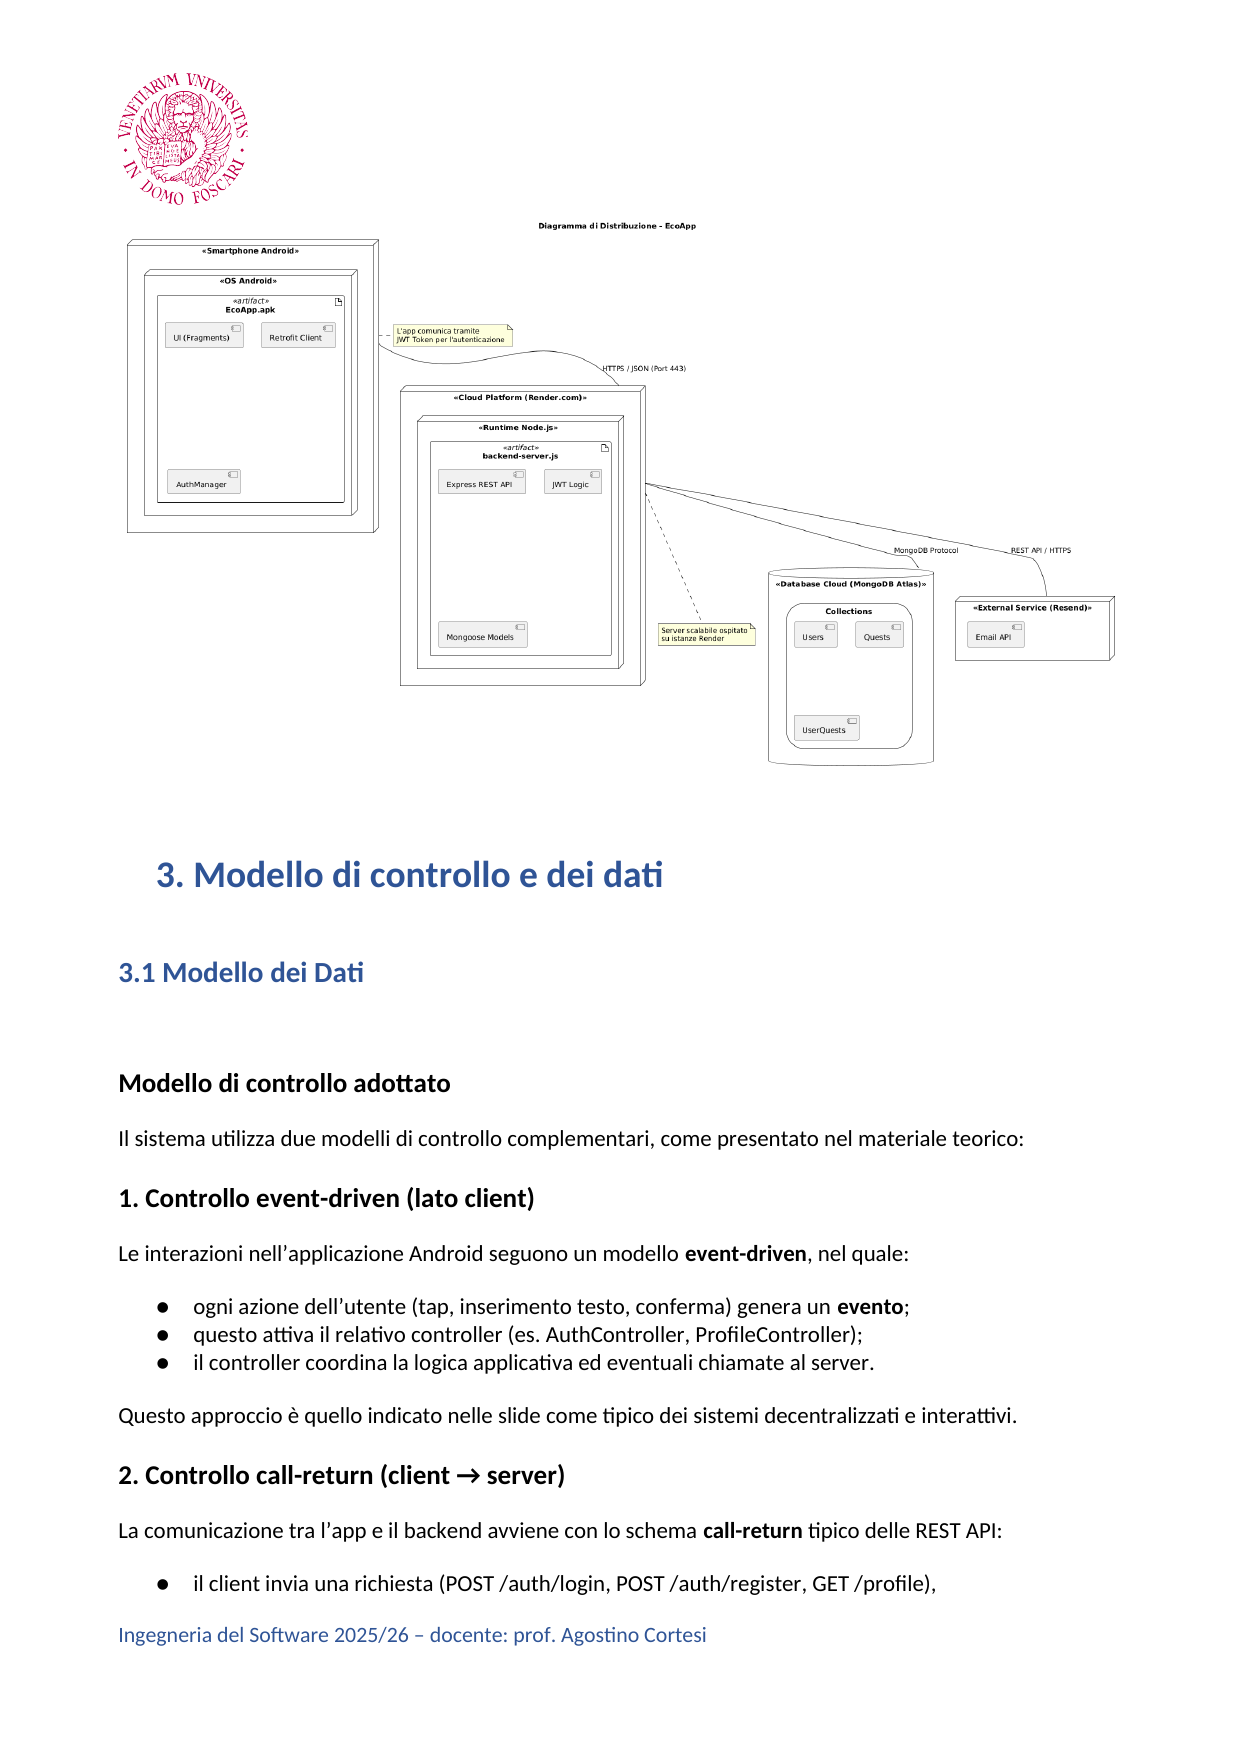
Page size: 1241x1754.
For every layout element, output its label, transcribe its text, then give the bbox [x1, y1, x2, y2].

subtitle 2. Controllo call-return (client → server) [118, 1458, 1122, 1491]
text La comunicazione tra l’app e il backend avviene con lo schema call-return tipico delle REST API: [118, 1516, 1122, 1544]
text Le interazioni nell’applicazione Android seguono un modello event-driven, nel quale: [118, 1239, 1122, 1267]
text Il sistema utilizza due modelli di controllo complementari, come presentato nel materiale teorico: [118, 1124, 1122, 1152]
subtitle 1. Controllo event-driven (lato client) [118, 1181, 1122, 1214]
picture [118, 217, 1123, 774]
list il client invia una richiesta (POST /auth/login, POST /auth/register, GET /profile), [156, 1569, 1122, 1597]
subtitle 3.1 Modello dei Dati [118, 954, 1122, 990]
subtitle Modello di controllo e dei dati [156, 851, 1122, 897]
list il controller coordina la logica applicativa ed eventuali chiamate al server. [156, 1348, 1122, 1376]
text Questo approccio è quello indicato nelle slide come tipico dei sistemi decentralizzati e interattivi. [118, 1401, 1122, 1429]
subtitle Modello di controllo adottato [118, 1066, 1122, 1099]
list ogni azione dell’utente (tap, inserimento testo, conferma) genera un evento; [156, 1292, 1122, 1320]
picture [118, 73, 248, 205]
list questo attiva il relativo controller (es. AuthController, ProfileController); [156, 1320, 1122, 1348]
